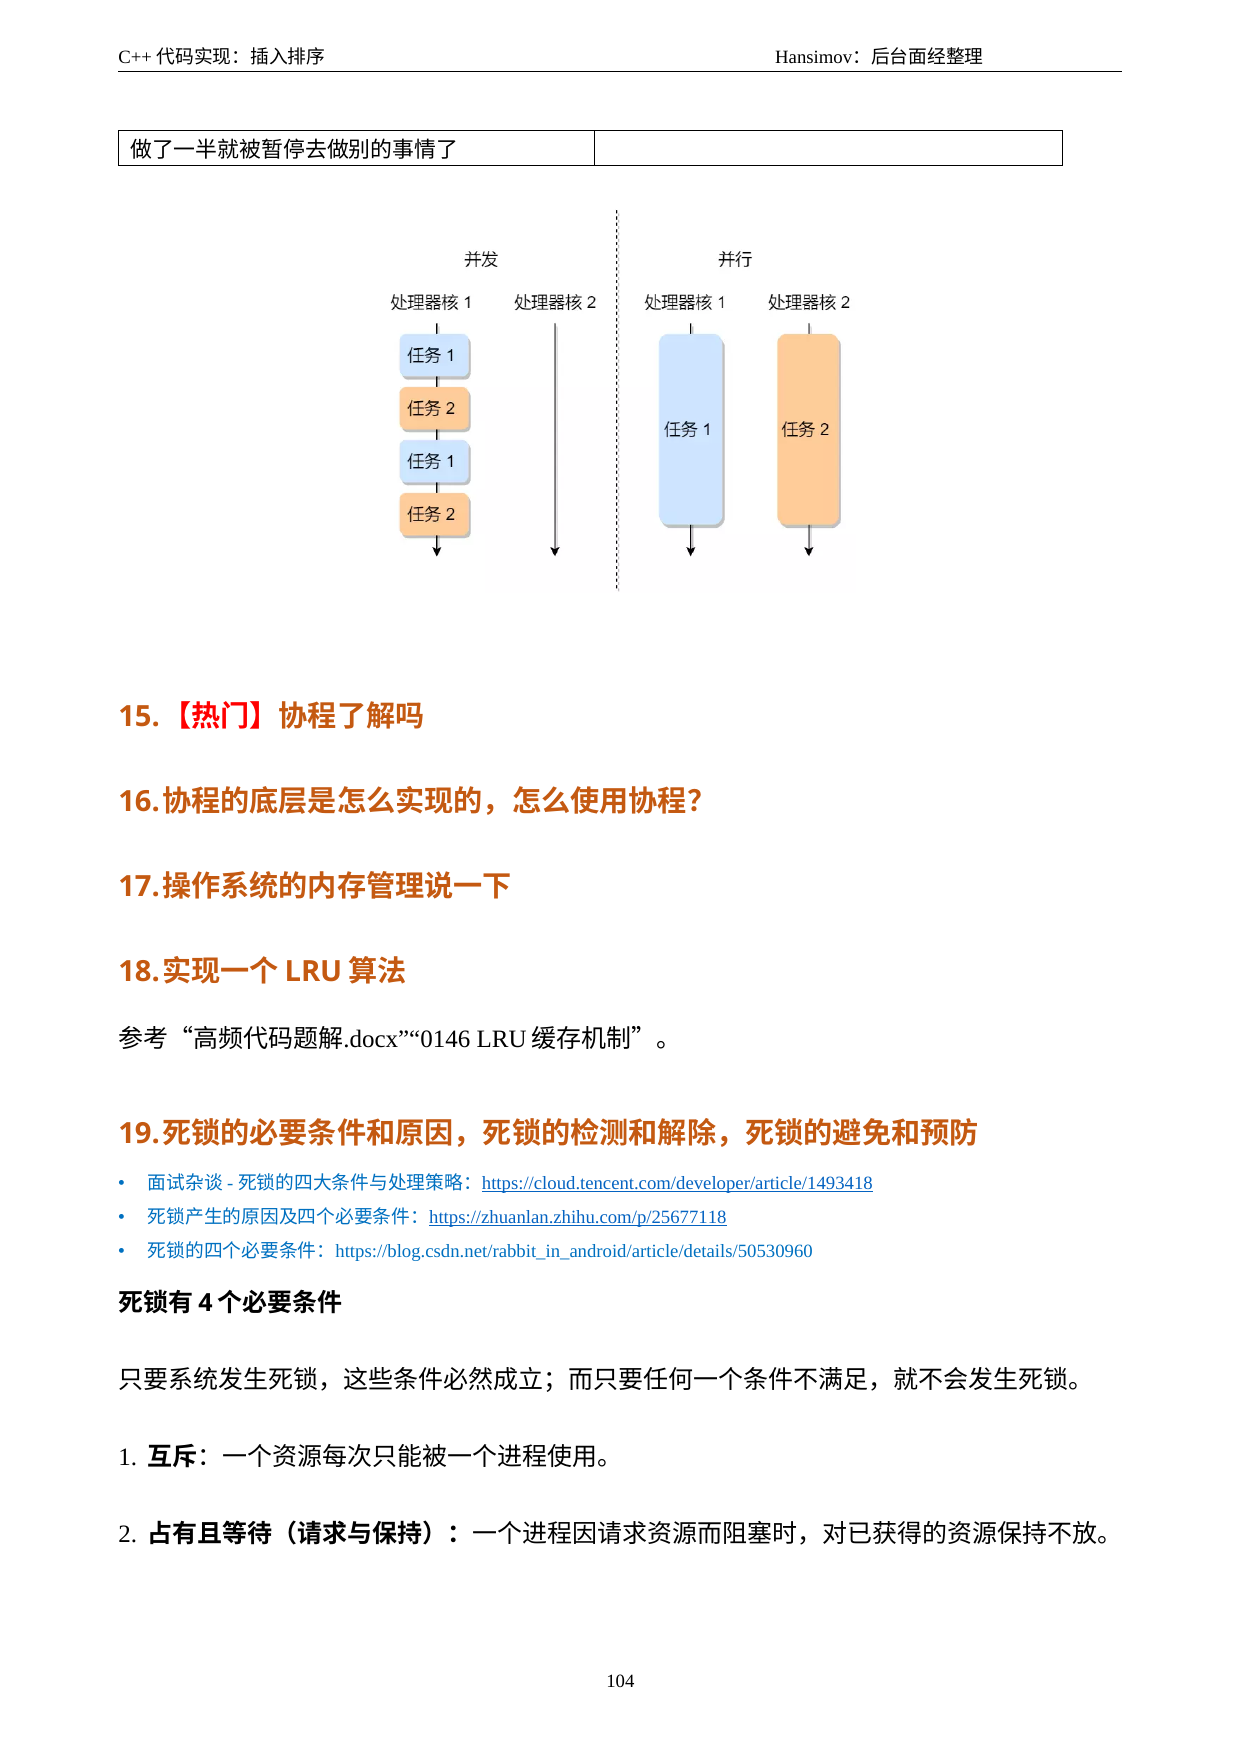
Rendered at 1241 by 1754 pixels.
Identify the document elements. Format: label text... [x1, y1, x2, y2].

subtitle 实现一个LRU算法 [118, 934, 1097, 1002]
subtitle 【热门】协程了解吗 [118, 680, 1097, 748]
text 死锁产生的原因及四个必要条件：https://zhuanlan.zhihu.com/p/25677118 [118, 1198, 1122, 1232]
text 面试杂谈 - 死锁的四大条件与处理策略：https://cloud.tencent.com/developer/article/1493418 [118, 1164, 1122, 1198]
text 死锁的四个必要条件：https://blog.csdn.net/rabbit_in_android/article/details/50530960 [118, 1232, 1122, 1266]
subtitle 协程的底层是怎么实现的，怎么使用协程？ [118, 765, 1097, 833]
subtitle 操作系统的内存管理说一下 [118, 850, 1097, 918]
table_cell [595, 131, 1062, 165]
subtitle 死锁有4个必要条件 [118, 1266, 1122, 1334]
list 占有且等待（请求与保持）：一个进程因请求资源而阻塞时，对已获得的资源保持不放。 [118, 1497, 1122, 1565]
subtitle 死锁的必要条件和原因，死锁的检测和解除，死锁的避免和预防 [118, 1096, 1097, 1164]
picture [383, 207, 857, 593]
text 参考“高频代码题解.docx”“0146 LRU缓存机制”。 [118, 1002, 1122, 1070]
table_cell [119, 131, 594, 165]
list 互斥：一个资源每次只能被一个进程使用。 [118, 1420, 1122, 1488]
text 只要系统发生死锁，这些条件必然成立；而只要任何一个条件不满足，就不会发生死锁。 [118, 1343, 1122, 1411]
